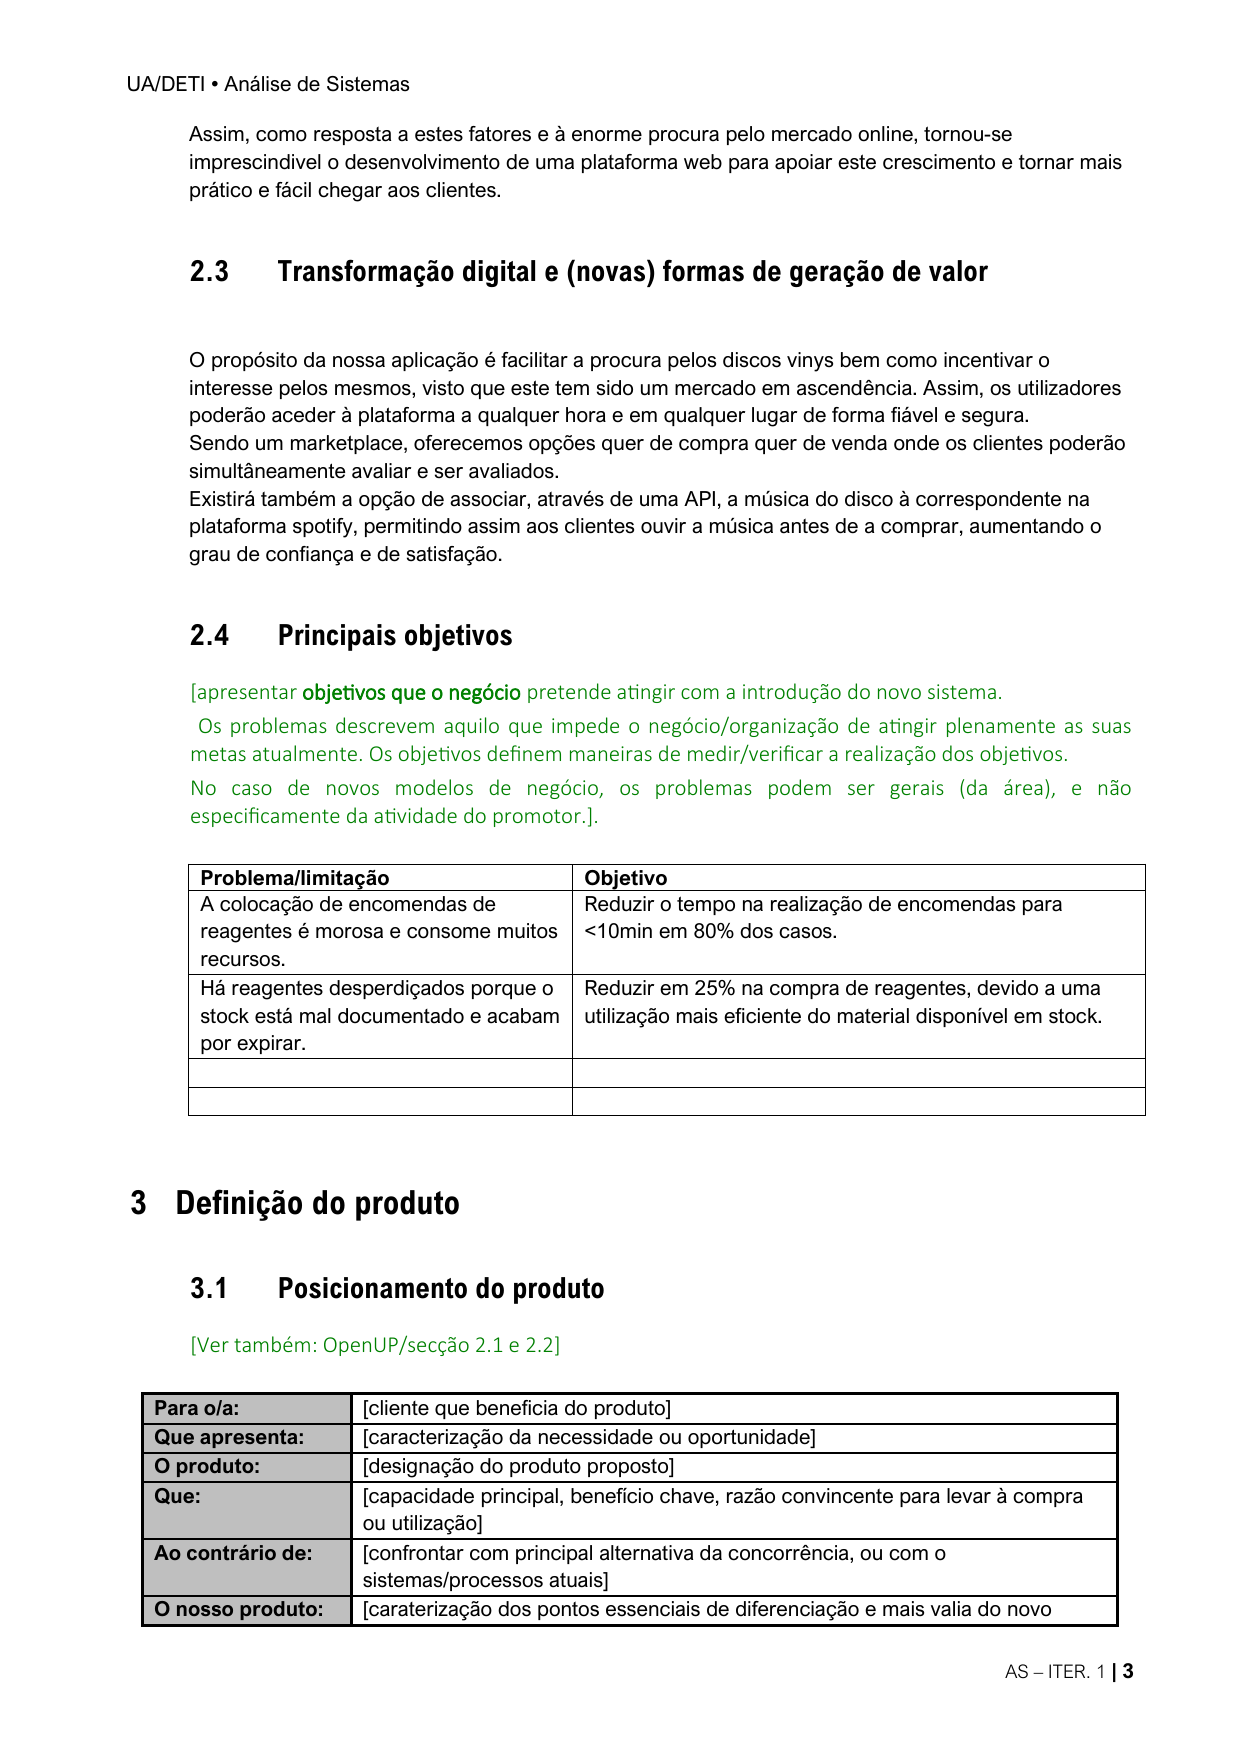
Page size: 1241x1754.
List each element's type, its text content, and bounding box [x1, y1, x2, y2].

text O propósito da nossa aplicação é facilitar a procura pelos discos vinys bem como incentivar o interesse pelos mesmos, visto que este tem sido um mercado em ascendência. Assim, os utilizadores poderão aceder à plataforma a qualquer hora e em qualquer lugar de forma fiável e segura. [189, 347, 1134, 428]
table_cell [caraterização dos pontos essenciais de diferenciação e mais valia do novo produto] [353, 1597, 1116, 1624]
text [Ver também: OpenUP/secção 2.1 e 2.2] [190, 1330, 1134, 1358]
text No caso de novos modelos de negócio, os problemas podem ser gerais (da área), e não especificamente da atividade do promotor.]. [190, 773, 1134, 829]
table_cell [caracterização da necessidade ou oportunidade] [353, 1425, 1116, 1452]
table_cell Há reagentes desperdiçados porque o stock está mal documentado e acabam por expirar. [189, 975, 572, 1058]
table_cell A colocação de encomendas de reagentes é morosa e consome muitos recursos. [189, 891, 572, 974]
table_cell [189, 1088, 572, 1115]
table_cell [designação do produto proposto] [353, 1454, 1116, 1481]
table_cell Reduzir o tempo na realização de encomendas para <10min em 80% dos casos. [573, 891, 1145, 974]
table_header [cliente que beneficia do produto] [353, 1395, 1116, 1423]
table_cell Ao contrário de: [144, 1540, 350, 1595]
table_cell [573, 1088, 1145, 1115]
subtitle Posicionamento do produto [190, 1272, 1075, 1305]
text Assim, como resposta a estes fatores e à enorme procura pelo mercado online, tornou-se imprescindivel o desenvolvimento de uma plataforma web para apoiar este crescimento e tornar mais prático e fácil chegar aos clientes. [189, 121, 1134, 202]
table_cell O produto: [144, 1454, 350, 1481]
table_cell Reduzir em 25% na compra de reagentes, devido a uma utilização mais eficiente do material disponível em stock. [573, 975, 1145, 1058]
table_cell [confrontar com principal alternativa da concorrência, ou com o sistemas/processos atuais] [353, 1540, 1116, 1595]
subtitle Definição do produto [130, 1181, 1134, 1222]
table_cell [capacidade principal, benefício chave, razão convincente para levar à compra ou utilização] [353, 1483, 1116, 1538]
table_cell Que: [144, 1483, 350, 1538]
subtitle Transformação digital e (novas) formas de geração de valor [190, 254, 1075, 288]
text Os problemas descrevem aquilo que impede o negócio/organização de atingir plenamente as suas metas atualmente. Os objetivos definem maneiras de medir/verificar a realização dos objetivos. [190, 711, 1134, 767]
table_cell O nosso produto: [144, 1597, 350, 1624]
table_header Para o/a: [144, 1395, 350, 1423]
subtitle Principais objetivos [190, 619, 1075, 652]
table_header Objetivo [573, 865, 1145, 890]
text [apresentar objetivos que o negócio pretende atingir com a introdução do novo sistema. [190, 677, 1134, 705]
table_cell [573, 1059, 1145, 1087]
table_cell [189, 1059, 572, 1087]
table_cell Que apresenta: [144, 1425, 350, 1452]
text Existirá também a opção de associar, através de uma API, a música do disco à correspondente na plataforma spotify, permitindo assim aos clientes ouvir a música antes de a comprar, aumentando o grau de confiança e de satisfação. [189, 486, 1134, 566]
text Sendo um marketplace, oferecemos opções quer de compra quer de venda onde os clientes poderão simultâneamente avaliar e ser avaliados. [189, 430, 1134, 483]
table_header Problema/limitação [189, 865, 572, 890]
